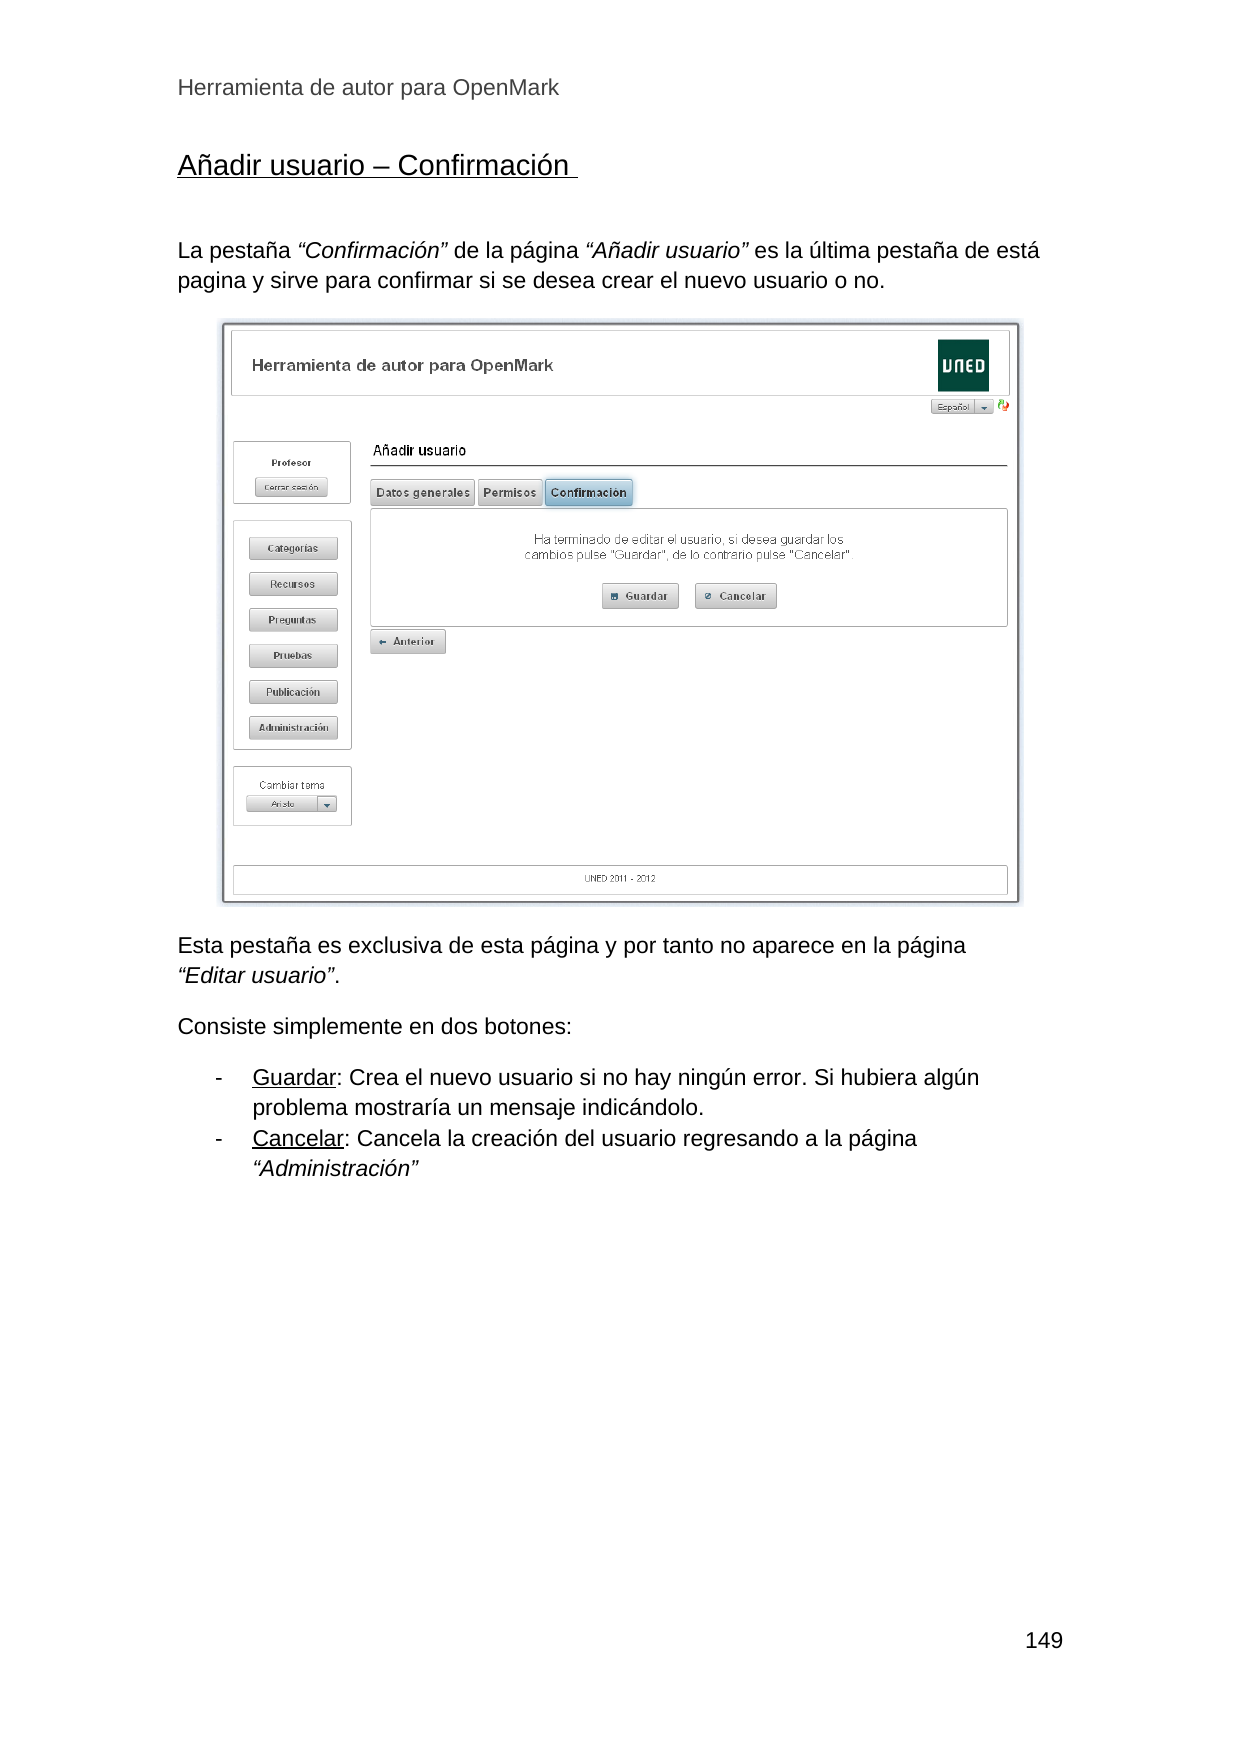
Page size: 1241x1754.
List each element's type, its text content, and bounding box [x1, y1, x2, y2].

list Guardar: Crea el nuevo usuario si no hay ningún error. Si hubiera algún problema mostraría un mensaje indicándolo. [215, 1064, 1063, 1121]
list Cancelar: Cancela la creación del usuario regresando a la página “Administración” [215, 1124, 1063, 1181]
subtitle Añadir usuario – Confirmación [177, 148, 1063, 181]
text La pestaña “Confirmación” de la página “Añadir usuario” es la última pestaña de está pagina y sirve para confirmar si se desea crear el nuevo usuario o no. [177, 237, 1063, 294]
text Consiste simplemente en dos botones: [177, 1013, 1063, 1039]
picture [216, 318, 1024, 907]
text Esta pestaña es exclusiva de esta página y por tanto no aparece en la página “Editar usuario”. [177, 932, 1063, 988]
